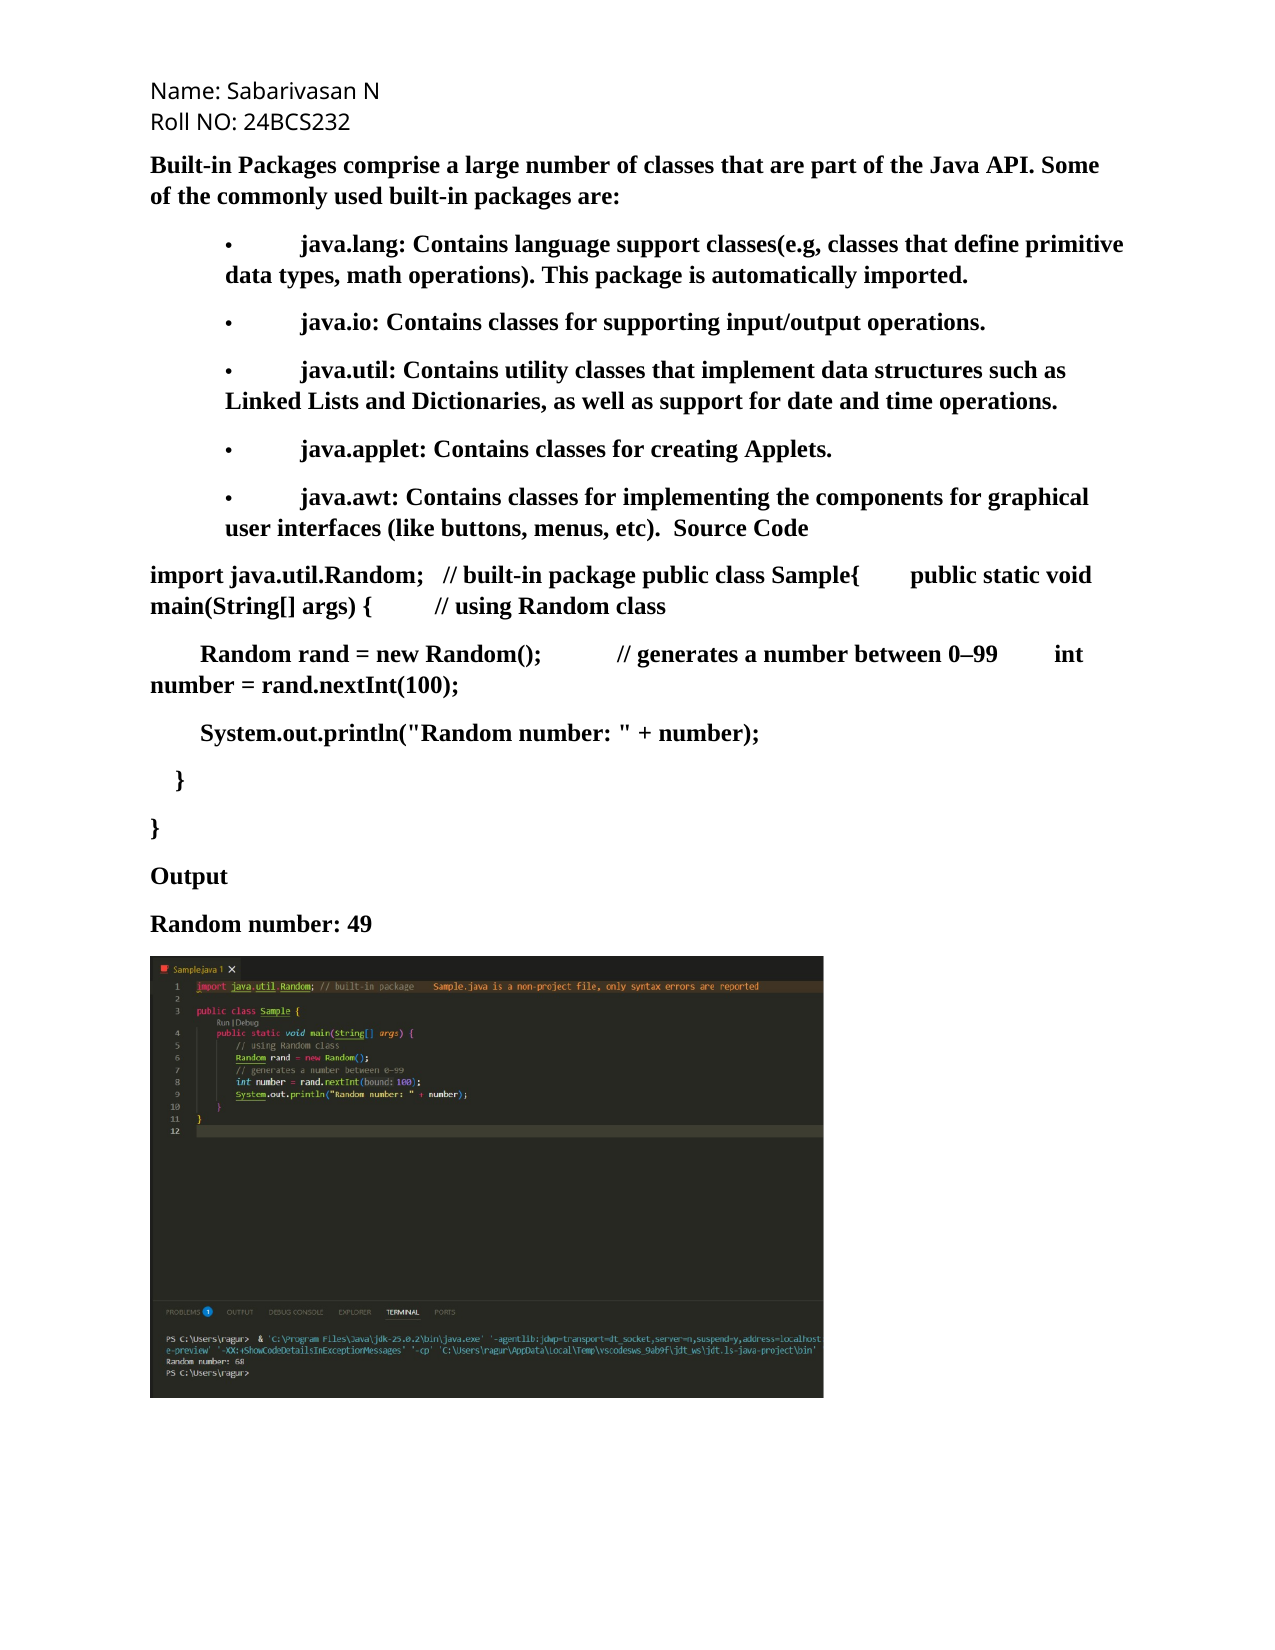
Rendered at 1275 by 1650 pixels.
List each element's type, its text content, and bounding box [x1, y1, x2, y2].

list java.lang: Contains language support classes(e.g, classes that define primitive data types, math operations). This package is automatically imported. [225, 229, 1125, 288]
text } [150, 766, 1125, 794]
text Built-in Packages comprise a large number of classes that are part of the Java API. Some of the commonly used built-in packages are: [150, 150, 1125, 210]
list java.applet: Contains classes for creating Applets. [225, 434, 1125, 463]
text import java.util.Random; // built-in package public class Sample{ public static void main(String[] args) { // using Random class [150, 560, 1125, 620]
list java.io: Contains classes for supporting input/output operations. [225, 307, 1125, 336]
text Output [150, 861, 1125, 890]
list java.util: Contains utility classes that implement data structures such as Linked Lists and Dictionaries, as well as support for date and time operations. [225, 355, 1125, 415]
text Random number: 49 [150, 909, 1125, 937]
picture [150, 956, 824, 1398]
list java.awt: Contains classes for implementing the components for graphical user interfaces (like buttons, menus, etc). Source Code [225, 482, 1125, 541]
text System.out.println("Random number: " + number); [150, 718, 1125, 747]
text Random rand = new Random(); // generates a number between 0–99 int number = rand.nextInt(100); [150, 639, 1125, 699]
text } [150, 813, 1125, 842]
